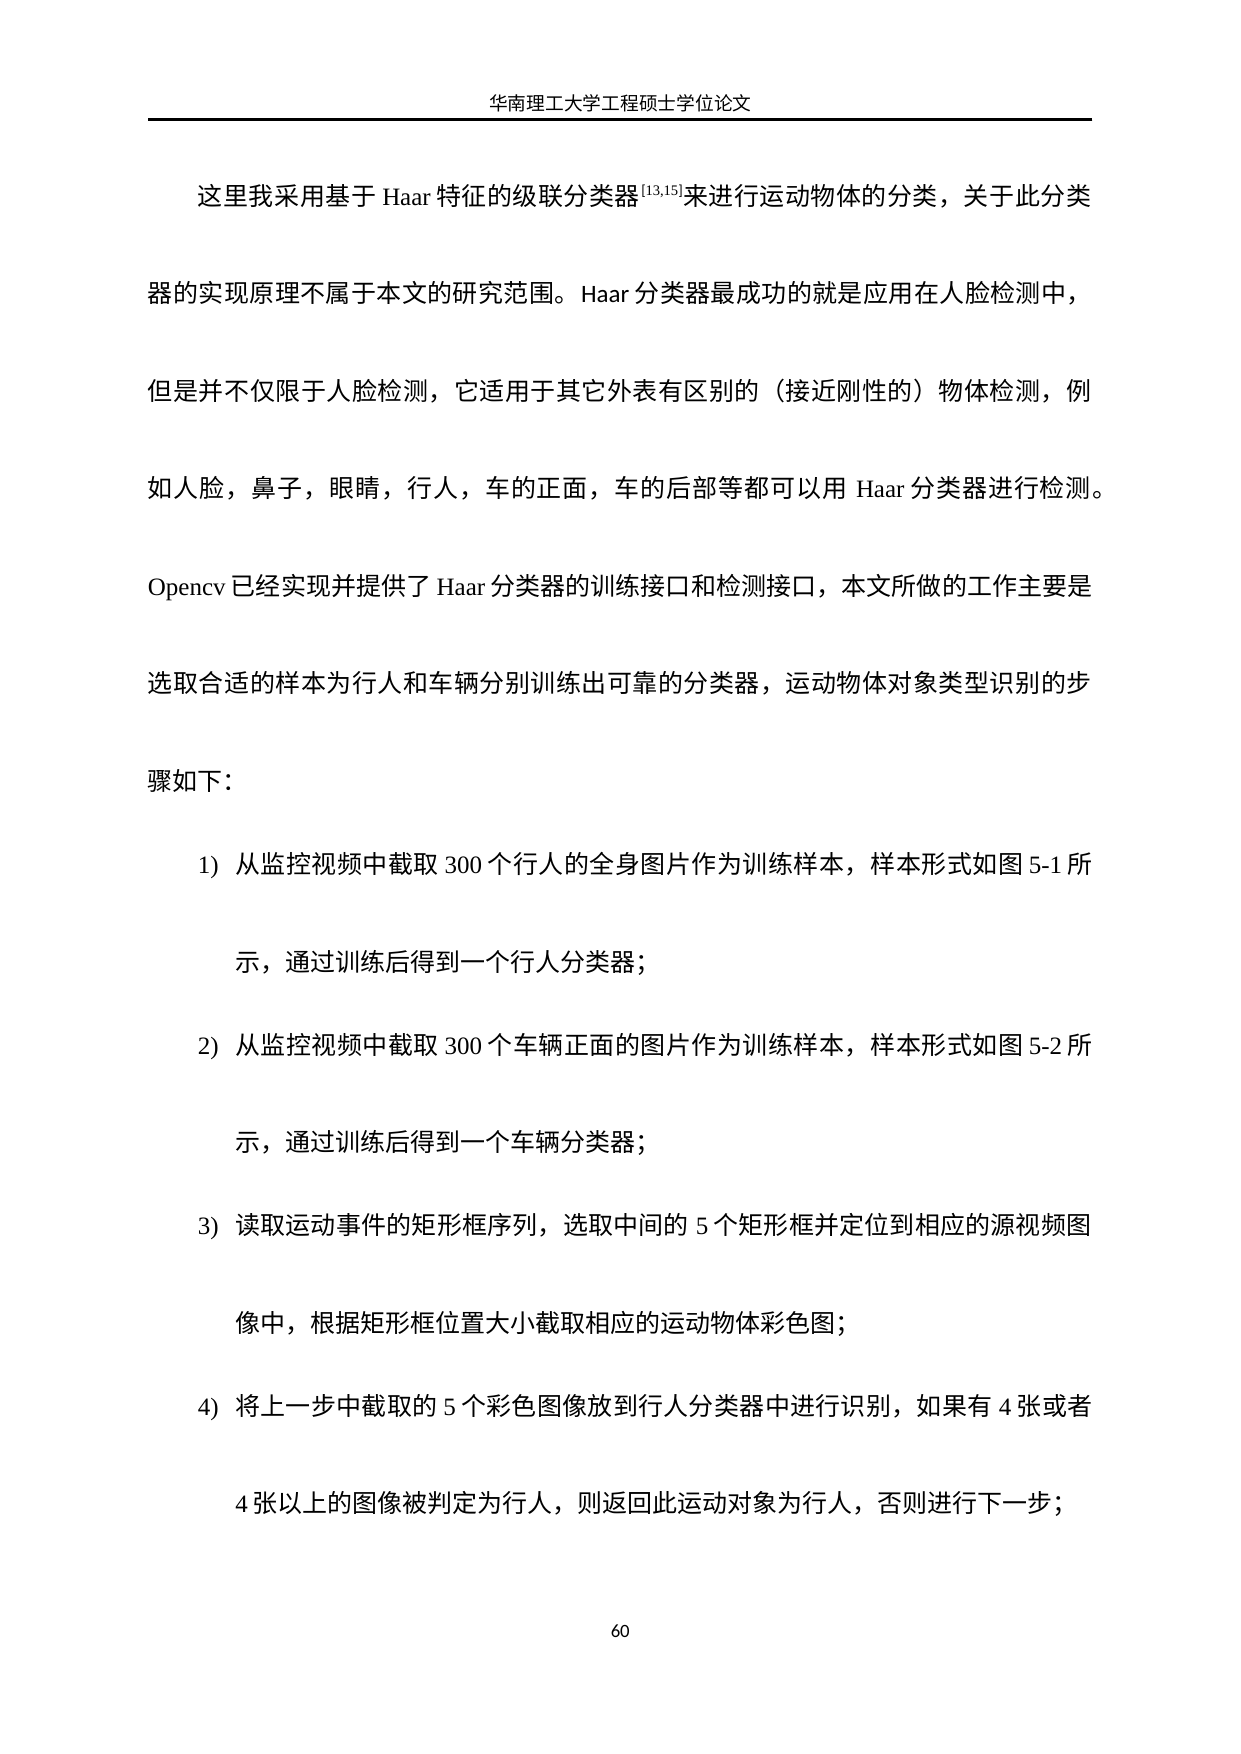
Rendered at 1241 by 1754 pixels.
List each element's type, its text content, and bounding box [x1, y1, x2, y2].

text 这里我采用基于Haar特征的级联分类器[13,15]来进行运动物体的分类，关于此分类器的实现原理不属于本文的研究范围。Haar分类器最成功的就是应用在人脸检测中，但是并不仅限于人脸检测，它适用于其它外表有区别的（接近刚性的）物体检测，例如人脸，鼻子，眼睛，行人，车的正面，车的后部等都可以用Haar分类器进行检测。Opencv已经实现并提供了Haar分类器的训练接口和检测接口，本文所做的工作主要是选取合适的样本为行人和车辆分别训练出可靠的分类器，运动物体对象类型识别的步骤如下： [148, 162, 1092, 812]
list 将上一步中截取的5个彩色图像放到行人分类器中进行识别，如果有4张或者4张以上的图像被判定为行人，则返回此运动对象为行人，否则进行下一步； [198, 1372, 1092, 1534]
list 从监控视频中截取300个车辆正面的图片作为训练样本，样本形式如图5-2所示，通过训练后得到一个车辆分类器； [198, 1011, 1092, 1173]
list 读取运动事件的矩形框序列，选取中间的5个矩形框并定位到相应的源视频图像中，根据矩形框位置大小截取相应的运动物体彩色图； [198, 1191, 1092, 1354]
list 从监控视频中截取300个行人的全身图片作为训练样本，样本形式如图5-1所示，通过训练后得到一个行人分类器； [198, 830, 1092, 993]
